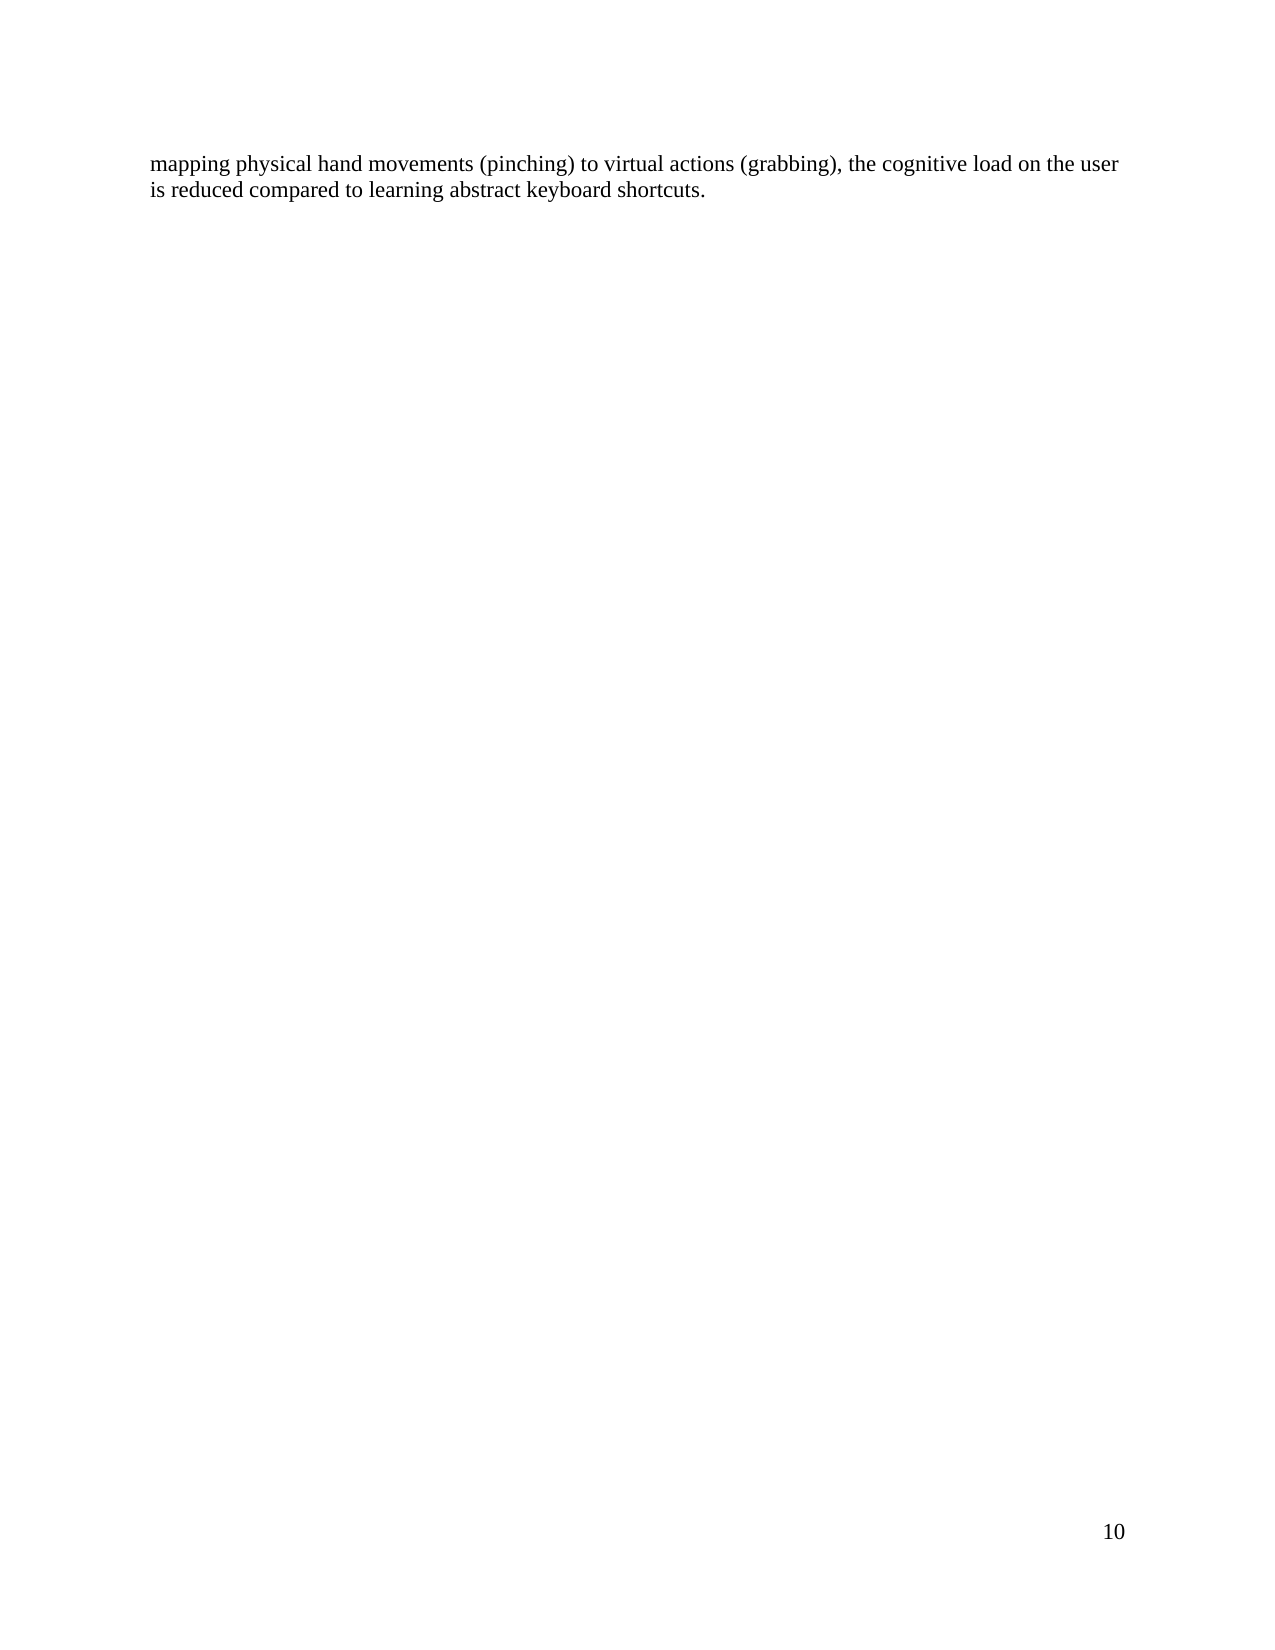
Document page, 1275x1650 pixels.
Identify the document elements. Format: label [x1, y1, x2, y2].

text [150, 150, 1125, 203]
